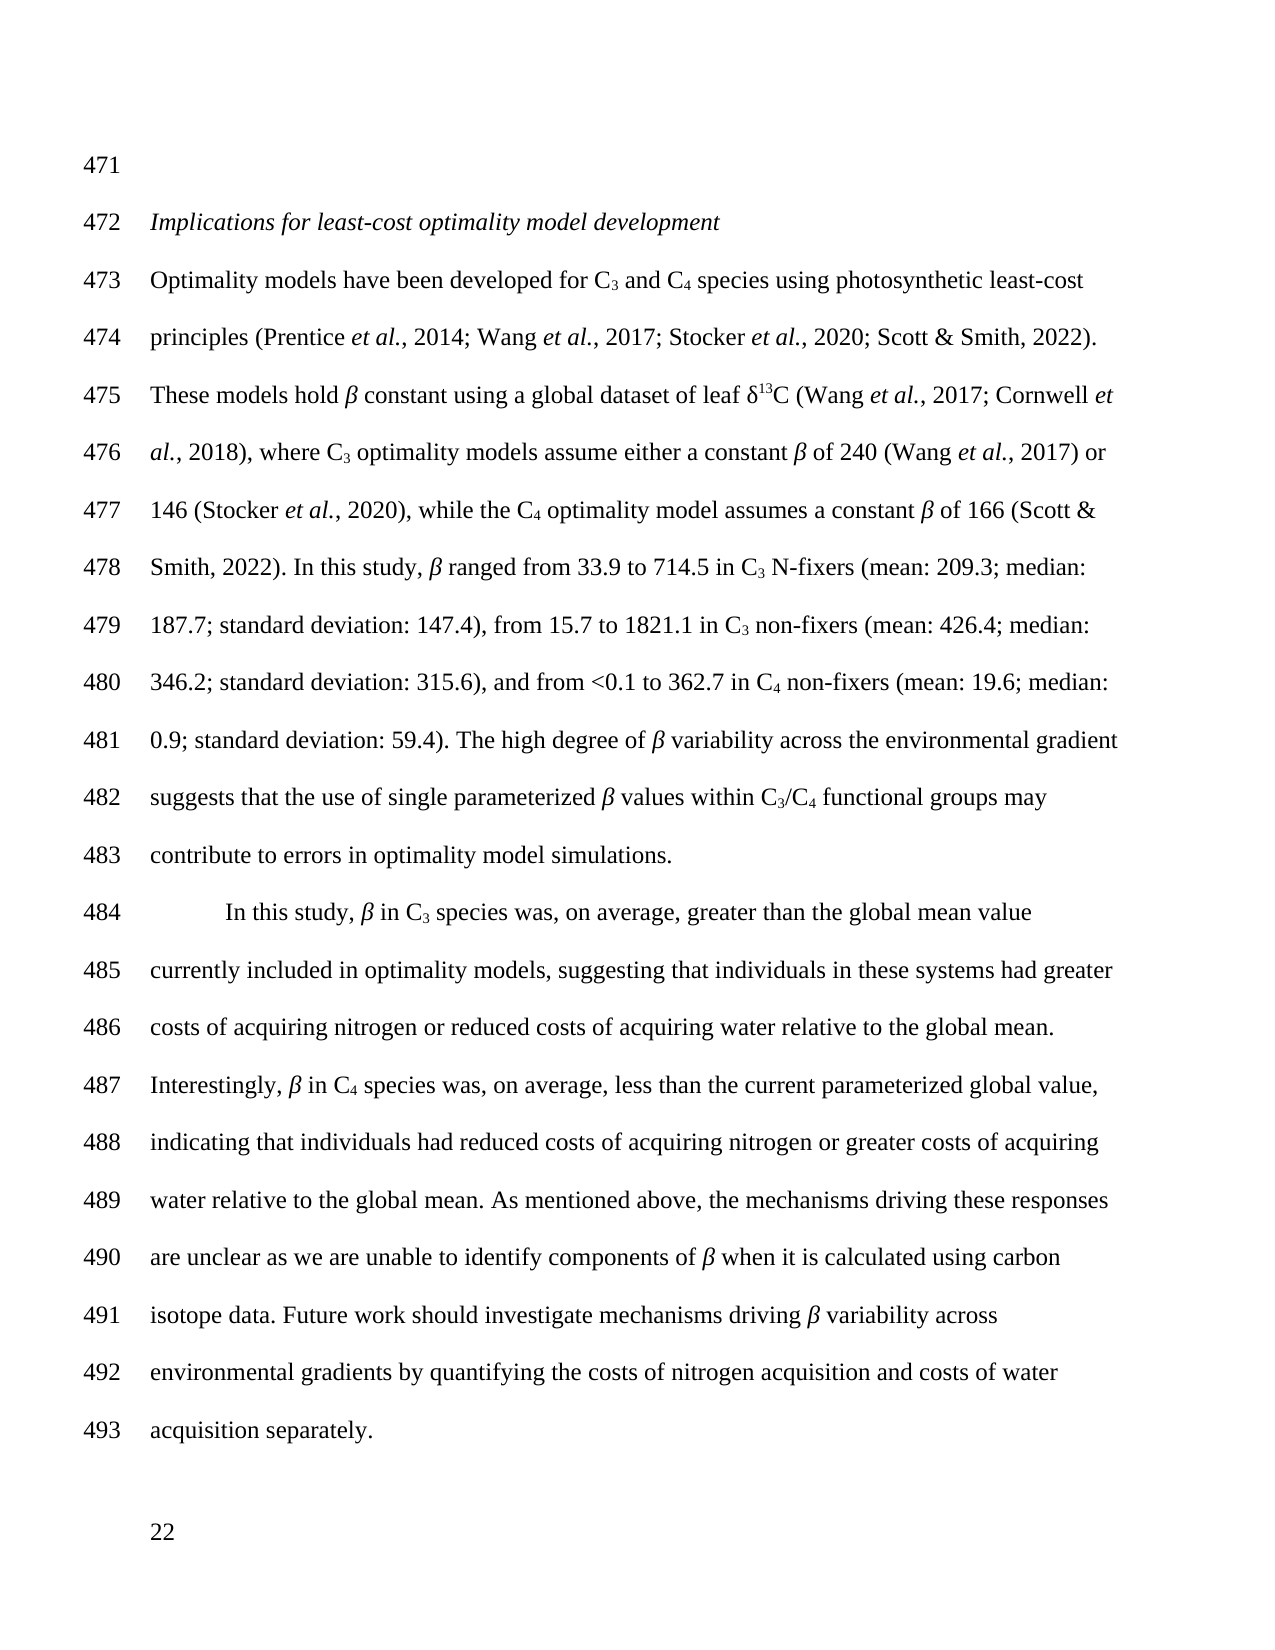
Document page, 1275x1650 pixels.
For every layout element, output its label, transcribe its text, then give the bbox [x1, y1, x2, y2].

text Implications for least-cost optimality model development [150, 207, 1125, 236]
text Optimality models have been developed for C3 and C4 species using photosynthetic least-cost principles . These models hold β constant using a global dataset of leaf δ13C , where C3 optimality models assume either a constant β of 240 or 146 , while the C4 optimality model assumes a constant β of 166 . In this study, β ranged from 33.9 to 714.5 in C3 N-fixers (mean: 209.3; median: 187.7; standard deviation: 147.4), from 15.7 to 1821.1 in C3 non-fixers (mean: 426.4; median: 346.2; standard deviation: 315.6), and from <0.1 to 362.7 in C4 non-fixers (mean: 19.6; median: 0.9; standard deviation: 59.4). The high degree of β variability across the environmental gradient suggests that the use of single parameterized β values within C3/C4 functional groups may contribute to errors in optimality model simulations. [150, 265, 1125, 869]
text In this study, β in C3 species was, on average, greater than the global mean value currently included in optimality models, suggesting that individuals in these systems had greater costs of acquiring nitrogen or reduced costs of acquiring water relative to the global mean. Interestingly, β in C4 species was, on average, less than the current parameterized global value, indicating that individuals had reduced costs of acquiring nitrogen or greater costs of acquiring water relative to the global mean. As mentioned above, the mechanisms driving these responses are unclear as we are unable to identify components of β when it is calculated using carbon isotope data. Future work should investigate mechanisms driving β variability across environmental gradients by quantifying the costs of nitrogen acquisition and costs of water acquisition separately. [150, 897, 1125, 1444]
